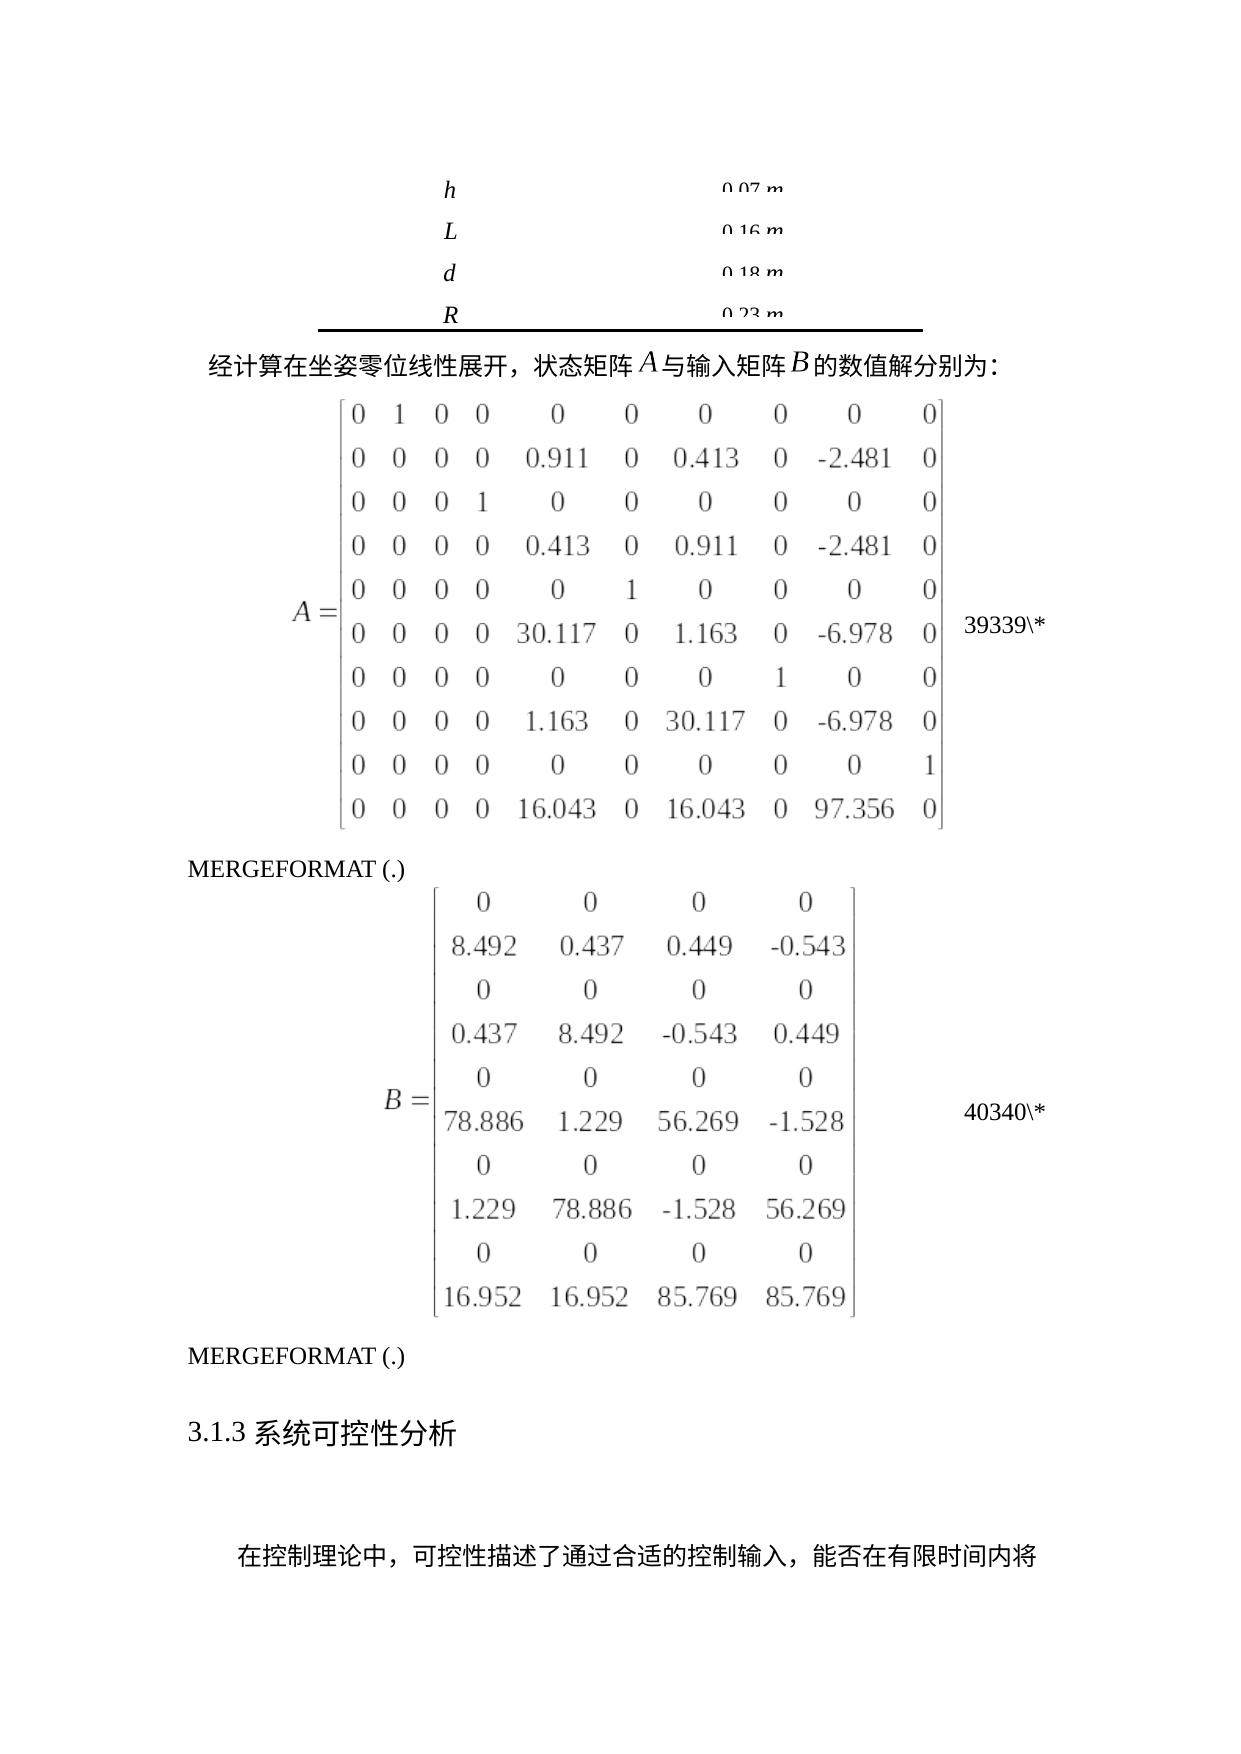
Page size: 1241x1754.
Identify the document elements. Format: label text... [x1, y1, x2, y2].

table_cell [318, 287, 583, 329]
table_cell [318, 245, 583, 287]
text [187, 1522, 1053, 1587]
text 经计算在坐姿零位线性展开，状态矩阵与输入矩阵的数值解分别为： [187, 332, 1053, 397]
table_cell 0.16 [583, 204, 923, 245]
table_cell [318, 162, 583, 204]
table_cell 0.18 [583, 245, 923, 287]
table_cell 0.07 [583, 162, 923, 204]
table_cell 0.23 [583, 287, 923, 329]
subtitle 系统可控性分析 [187, 1399, 1053, 1464]
table_cell [318, 204, 583, 245]
